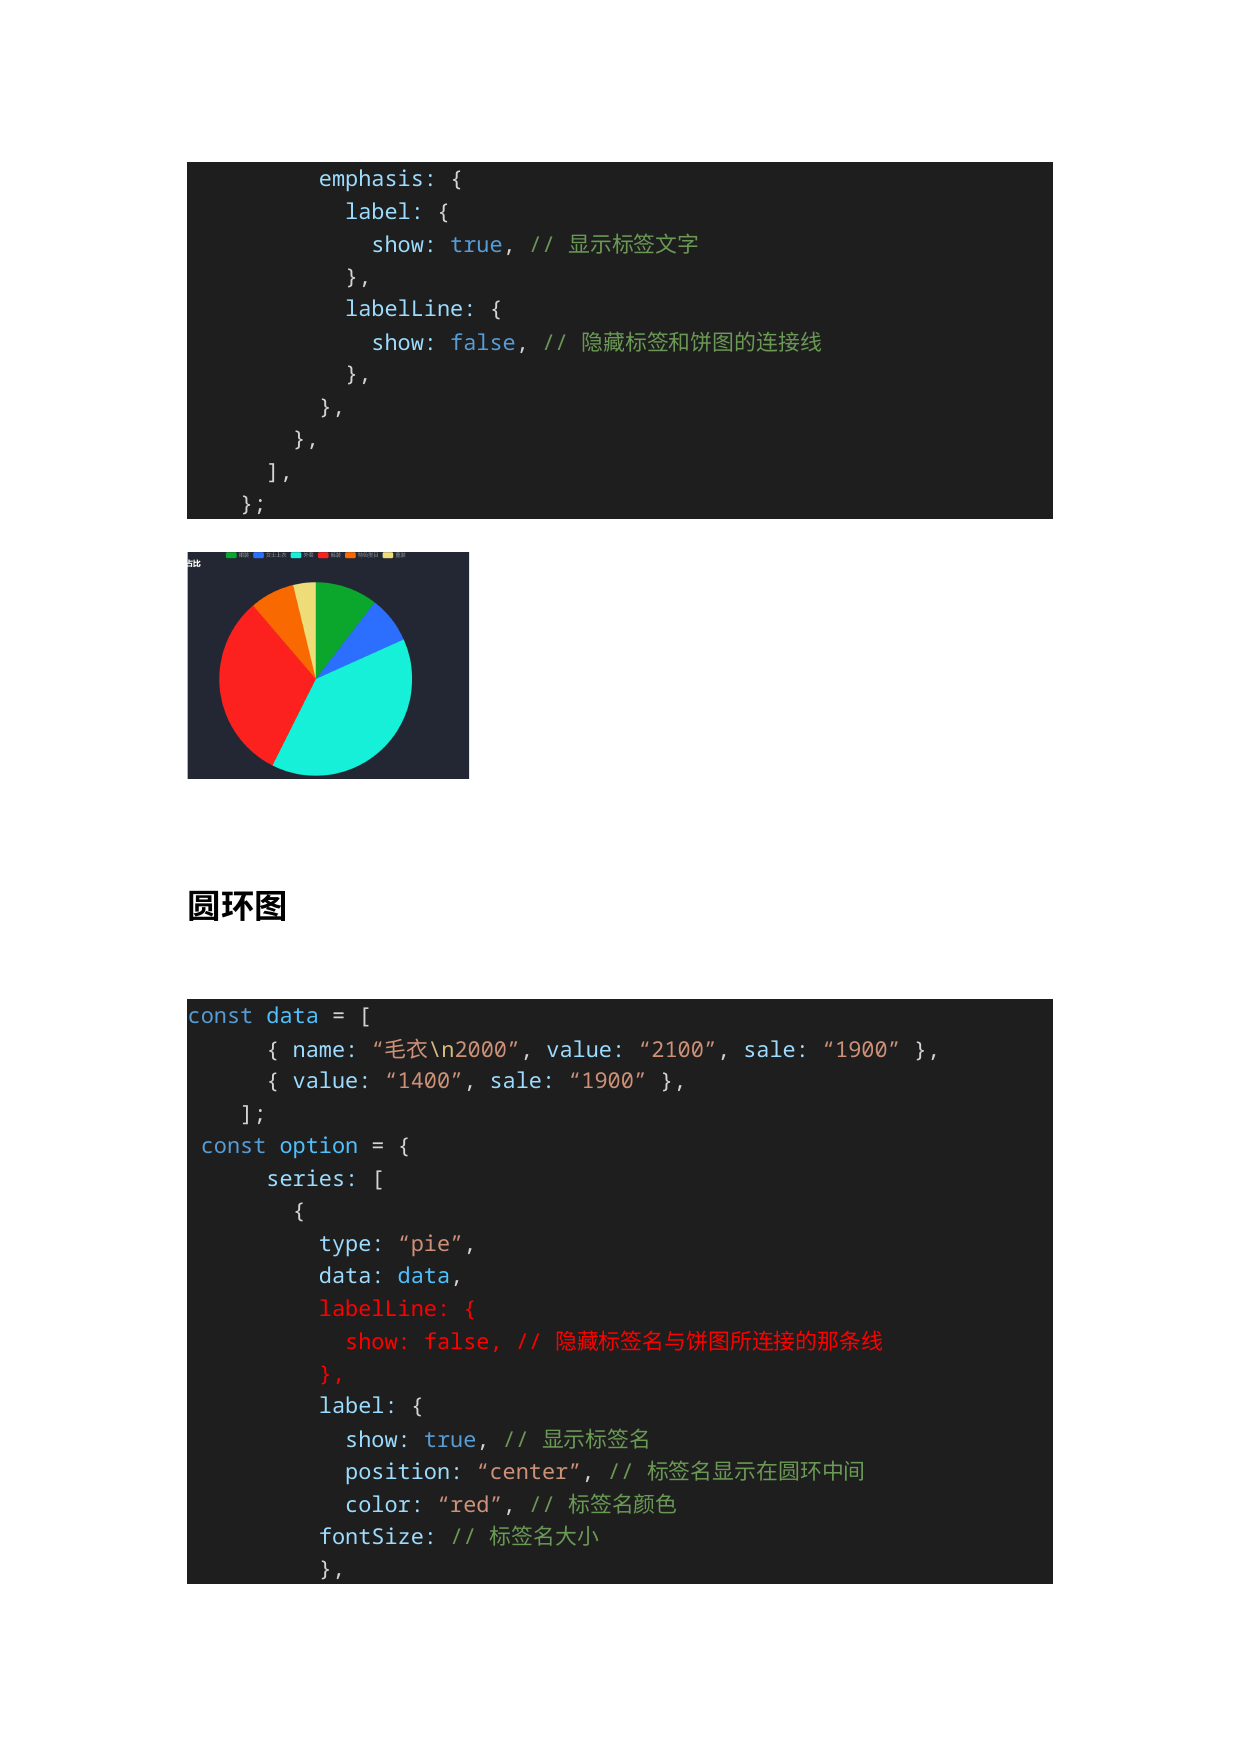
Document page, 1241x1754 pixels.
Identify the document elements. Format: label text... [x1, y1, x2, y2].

text series: [ [187, 1161, 1053, 1194]
text }, [187, 389, 1053, 422]
text }, [187, 1551, 1053, 1584]
text position: “center”, // 标签名显示在圆环中间 [187, 1454, 1053, 1486]
text type: “pie”, [187, 1226, 1053, 1259]
text }, [187, 259, 1053, 292]
text show: true, // 显示标签名 [187, 1421, 1053, 1454]
text }, [187, 357, 1053, 389]
text fontSize: // 标签名大小 [187, 1519, 1053, 1551]
text ]; [187, 1096, 1053, 1129]
subtitle 圆环图 [187, 872, 1053, 937]
text labelLine: { [187, 1291, 1053, 1324]
text { [187, 1194, 1053, 1226]
text }; [187, 487, 1053, 519]
text data: data, [187, 1259, 1053, 1291]
text labelLine: { [187, 292, 1053, 324]
text show: true, // 显示标签文字 [187, 227, 1053, 259]
text }, [187, 422, 1053, 454]
text show: false, // 隐藏标签名与饼图所连接的那条线 [187, 1324, 1053, 1356]
text color: “red”, // 标签名颜色 [187, 1486, 1053, 1519]
picture [187, 552, 470, 779]
text emphasis: { [187, 162, 1053, 194]
text { value: “1400”, sale: “1900” }, [187, 1064, 1053, 1096]
text label: { [187, 194, 1053, 227]
text const option = { [187, 1129, 1053, 1161]
text const data = [ [187, 999, 1053, 1031]
text }, [187, 1356, 1053, 1389]
text ], [187, 454, 1053, 487]
text { name: “毛衣\n2000”, value: “2100”, sale: “1900” }, [187, 1031, 1053, 1064]
text label: { [187, 1389, 1053, 1421]
text show: false, // 隐藏标签和饼图的连接线 [187, 324, 1053, 357]
